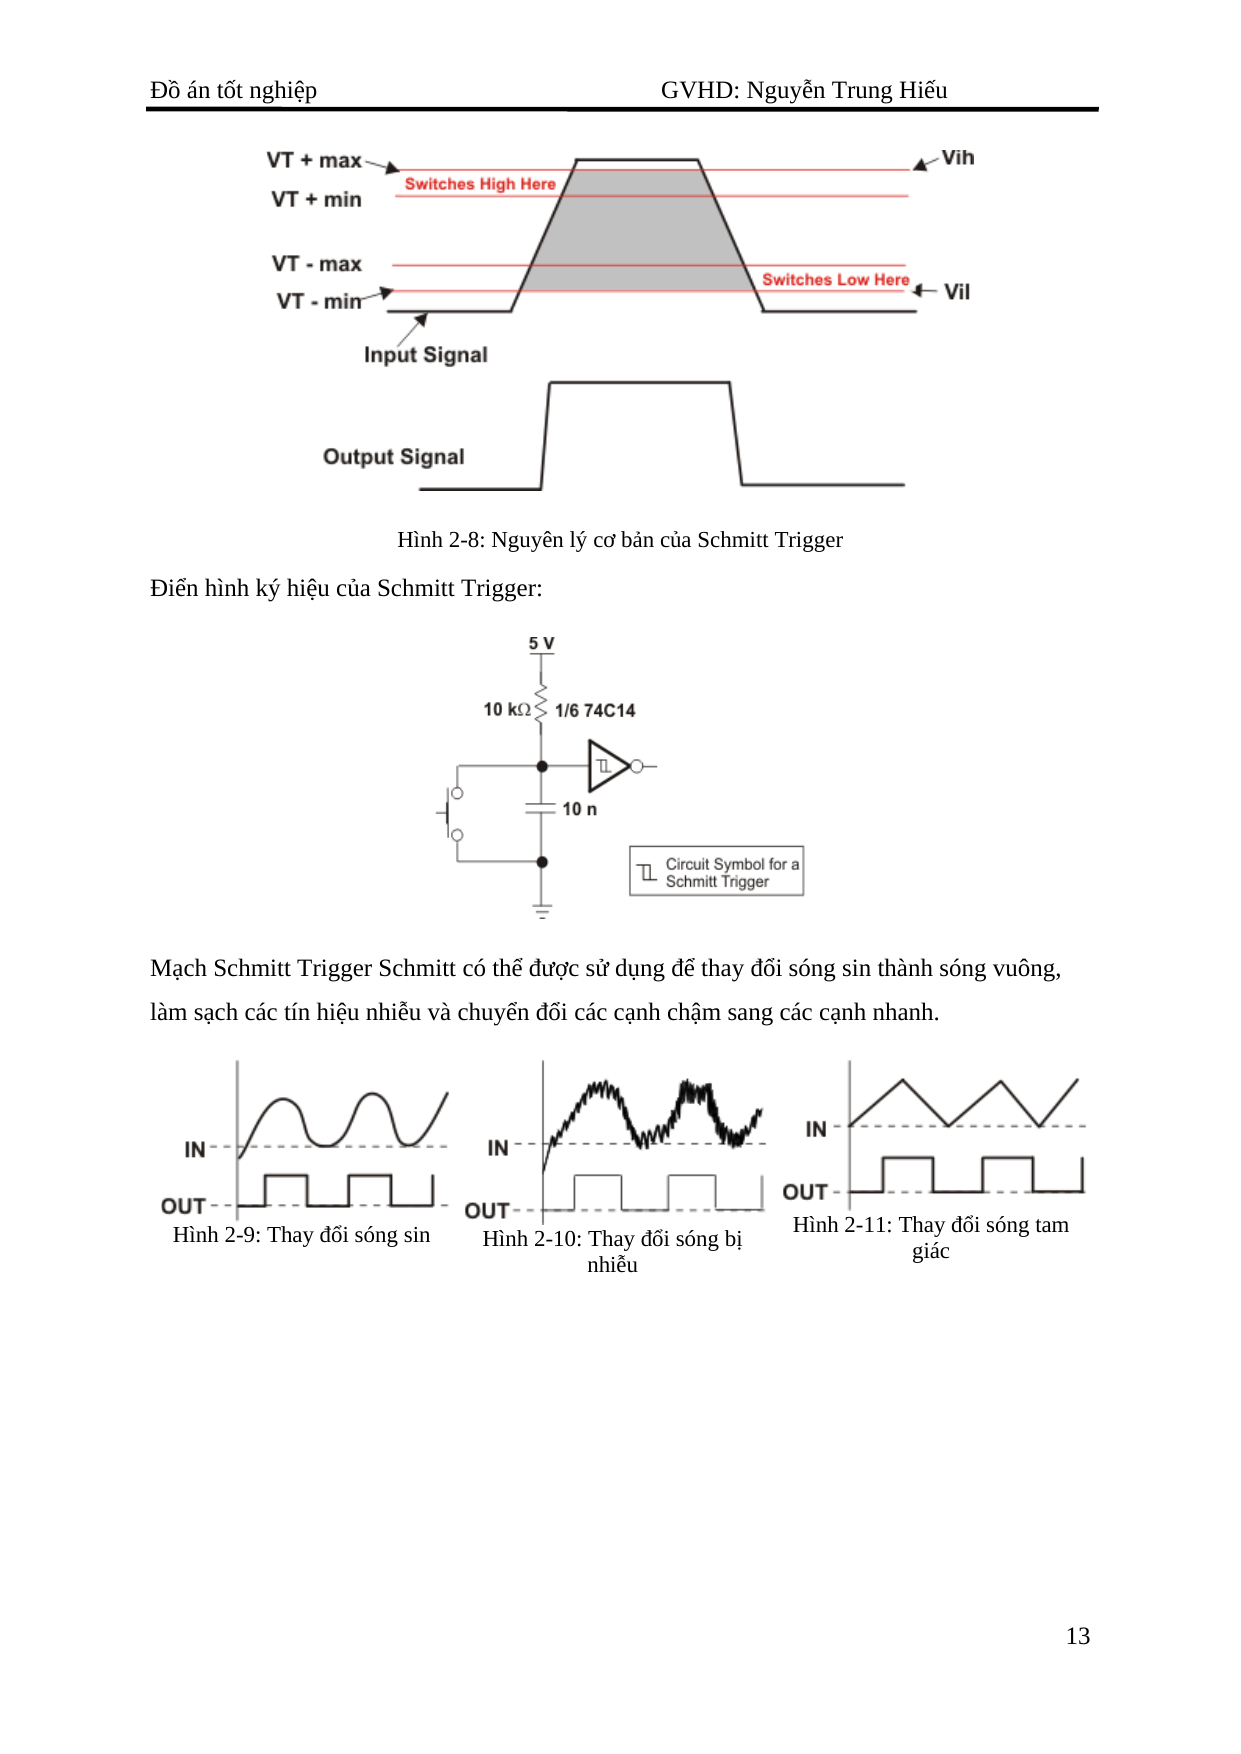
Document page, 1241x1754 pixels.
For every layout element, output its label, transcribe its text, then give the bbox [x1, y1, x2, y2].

picture [782, 1060, 1087, 1211]
picture [435, 637, 805, 919]
text Mạch Schmitt Trigger Schmitt có thể được sử dụng để thay đổi sóng sin thành sóng vuông, làm sạch các tín hiệu nhiễu và chuyển đổi các cạnh chậm sang các cạnh nhanh. [150, 953, 1090, 1025]
picture [161, 1060, 449, 1222]
picture [266, 150, 974, 491]
text Điển hình ký hiệu của Schmitt Trigger: [150, 573, 1090, 602]
picture [464, 1060, 767, 1225]
